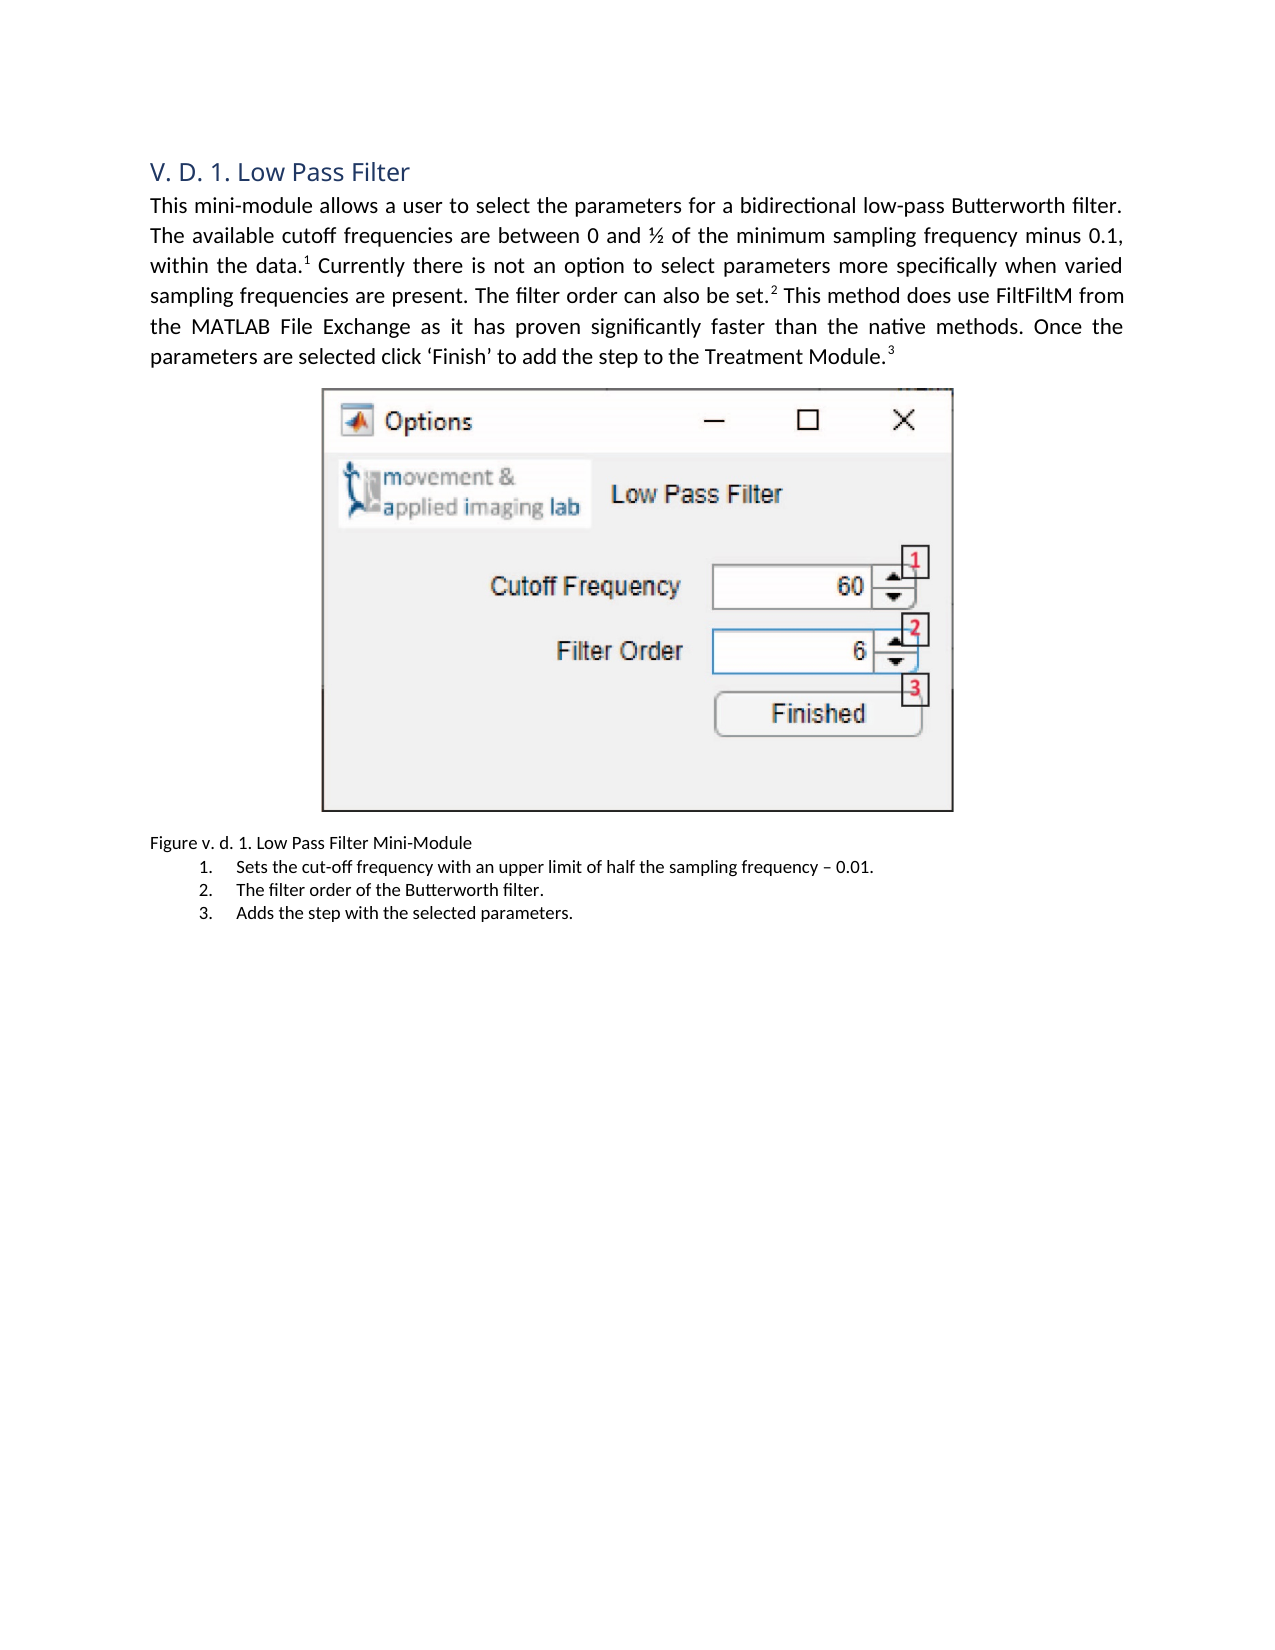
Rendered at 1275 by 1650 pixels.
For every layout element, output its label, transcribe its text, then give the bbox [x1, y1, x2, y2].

text Figure v. d. 1. Low Pass Filter Mini-Module [150, 831, 1125, 854]
text This mini-module allows a user to select the parameters for a bidirectional low-pass Butterworth filter. The available cutoff frequencies are between 0 and ½ of the minimum sampling frequency minus 0.1, within the data.1 Currently there is not an option to select parameters more specifically when varied sampling frequencies are present. The filter order can also be set.2 This method does use FiltFiltM from the MATLAB File Exchange as it has proven significantly faster than the native methods. Once the parameters are selected click ‘Finish’ to add the step to the Treatment Module.3 [150, 191, 1125, 370]
picture [321, 388, 954, 812]
table_header Sets the cut-off frequency with an upper limit of half the sampling frequency – 0.01. The filter order of the Butterworth filter. Adds the step with the selected parameters. [150, 856, 1124, 924]
subtitle V. D. 1. Low Pass Filter [150, 154, 1125, 188]
